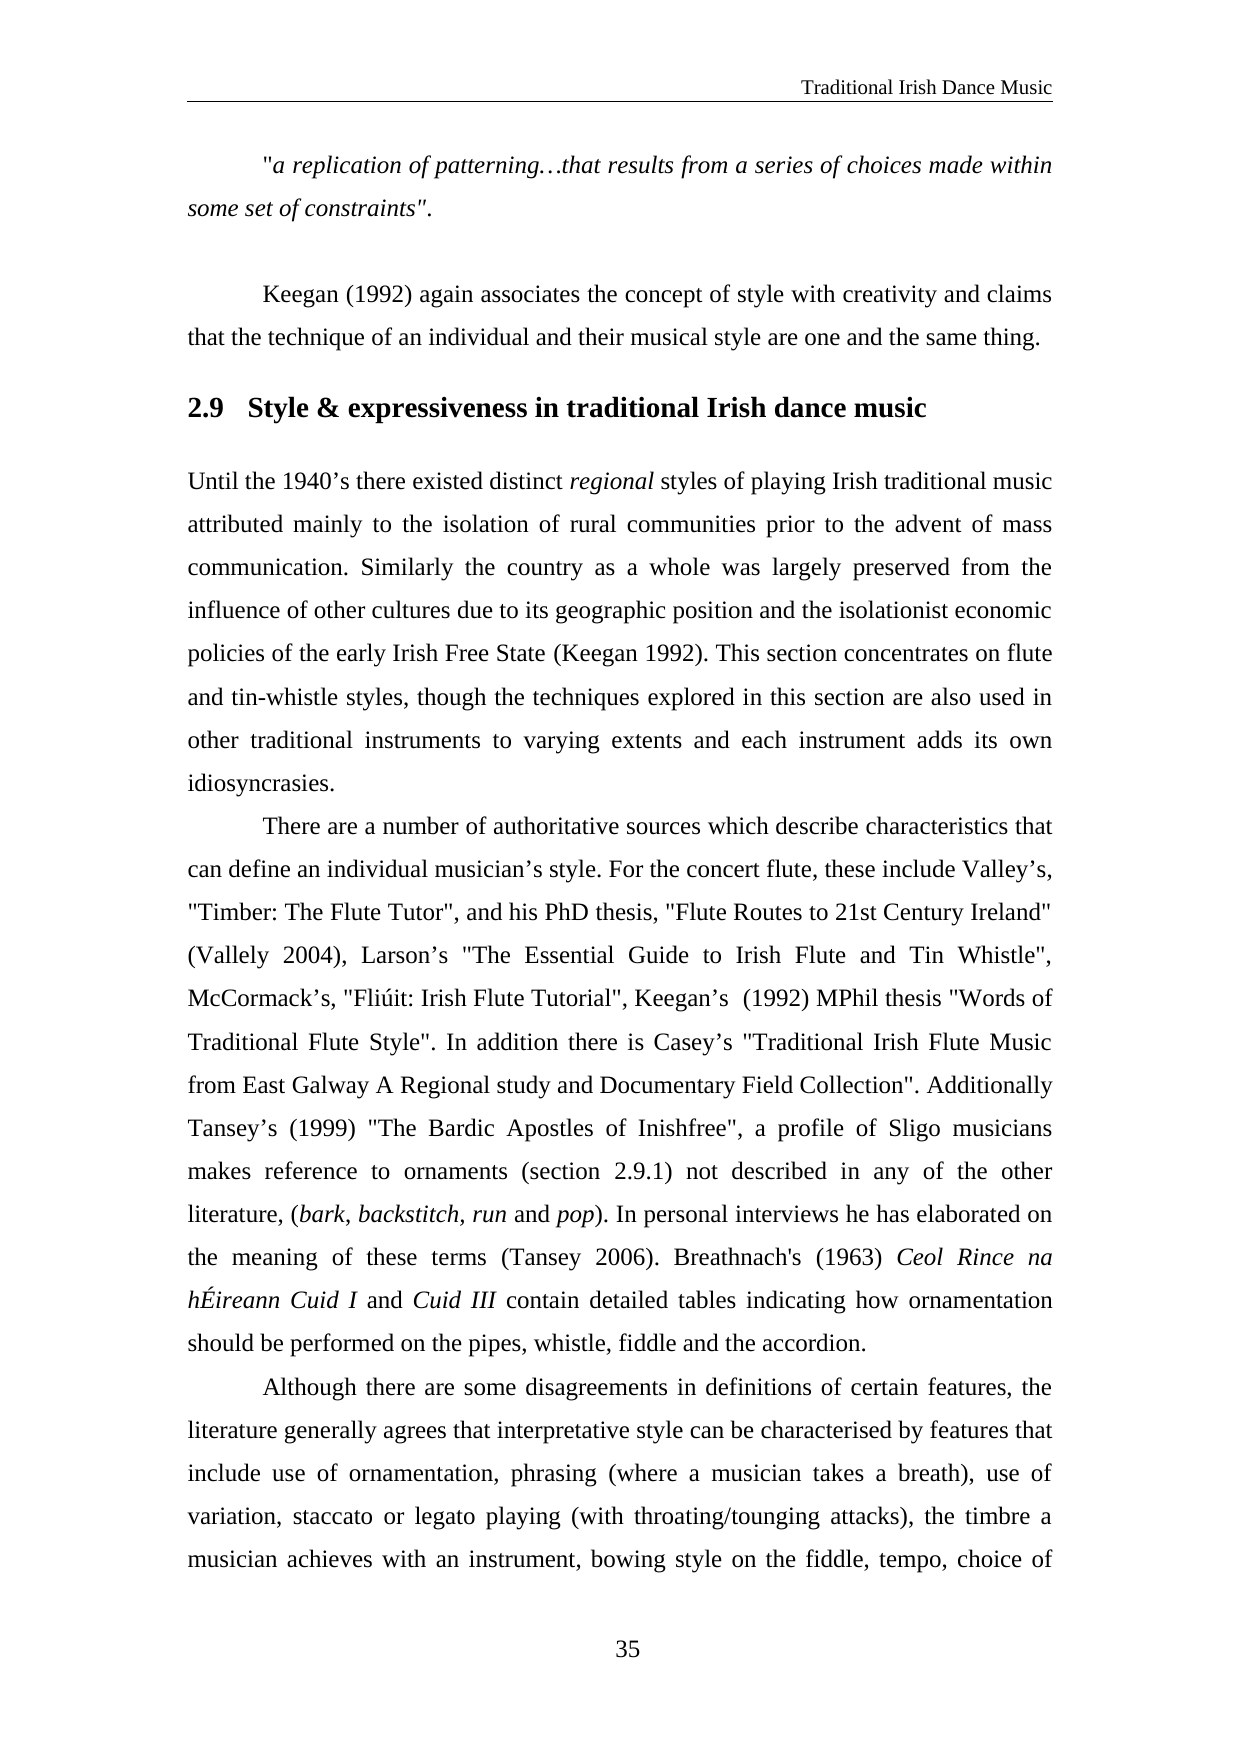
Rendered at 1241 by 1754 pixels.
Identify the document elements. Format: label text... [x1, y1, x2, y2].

subtitle Style & expressiveness in traditional Irish dance music [187, 391, 1053, 424]
text Until the 1940’s there existed distinct regional styles of playing Irish traditional music attributed mainly to the isolation of rural communities prior to the advent of mass communication. Similarly the country as a whole was largely preserved from the influence of other cultures due to its geographic position and the isolationist economic policies of the early Irish Free State (Keegan 1992). This section concentrates on flute and tin-whistle styles, though the techniques explored in this section are also used in other traditional instruments to varying extents and each instrument adds its own idiosyncrasies. [187, 466, 1053, 797]
text There are a number of authoritative sources which describe characteristics that can define an individual musician’s style. For the concert flute, these include Valley’s, "Timber: The Flute Tutor", and his PhD thesis, "Flute Routes to 21st Century Ireland" (Vallely 2004), Larson’s "The Essential Guide to Irish Flute and Tin Whistle", McCormack’s, "Fliúit: Irish Flute Tutorial", Keegan’s (1992) MPhil thesis "Words of Traditional Flute Style". In addition there is Casey’s "Traditional Irish Flute Music from East Galway A Regional study and Documentary Field Collection". Additionally Tansey’s (1999) "The Bardic Apostles of Inishfree", a profile of Sligo musicians makes reference to ornaments (section 2.9.1) not described in any of the other literature, (bark, backstitch, run and pop). In personal interviews he has elaborated on the meaning of these terms (Tansey 2006). Breathnach's (1963) Ceol Rince na hÉireann Cuid I and Cuid III contain detailed tables indicating how ornamentation should be performed on the pipes, whistle, fiddle and the accordion. [187, 811, 1053, 1357]
text Keegan (1992) again associates the concept of style with creativity and claims that the technique of an individual and their musical style are one and the same thing. [187, 279, 1053, 351]
text "a replication of patterning…that results from a series of choices made within some set of constraints". [187, 150, 1053, 222]
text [187, 1372, 1053, 1573]
